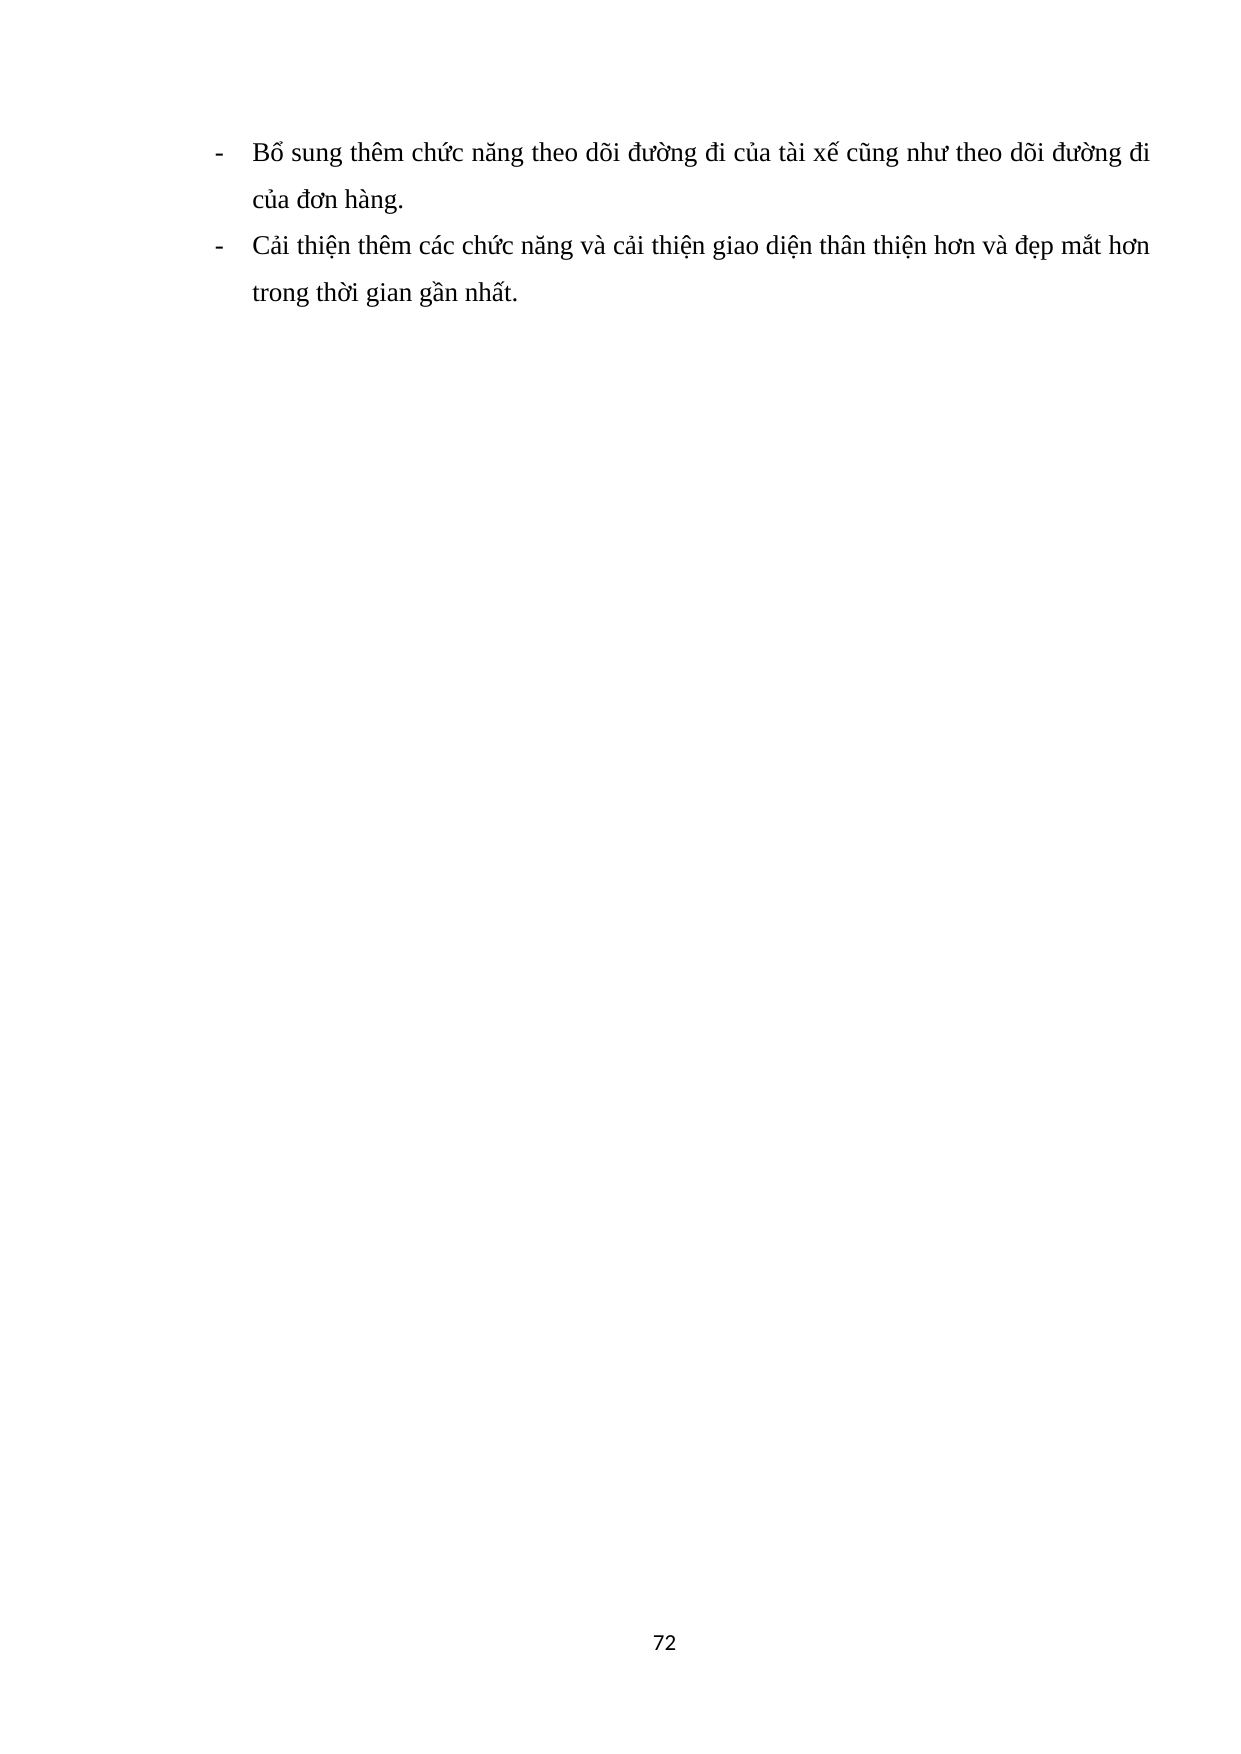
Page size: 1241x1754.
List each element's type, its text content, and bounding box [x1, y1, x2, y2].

list Bổ sung thêm chức năng theo dõi đường đi của tài xế cũng như theo dõi đường đi của đơn hàng. [214, 136, 1152, 214]
list Cải thiện thêm các chức năng và cải thiện giao diện thân thiện hơn và đẹp mắt hơn trong thời gian gần nhất. [214, 229, 1152, 307]
